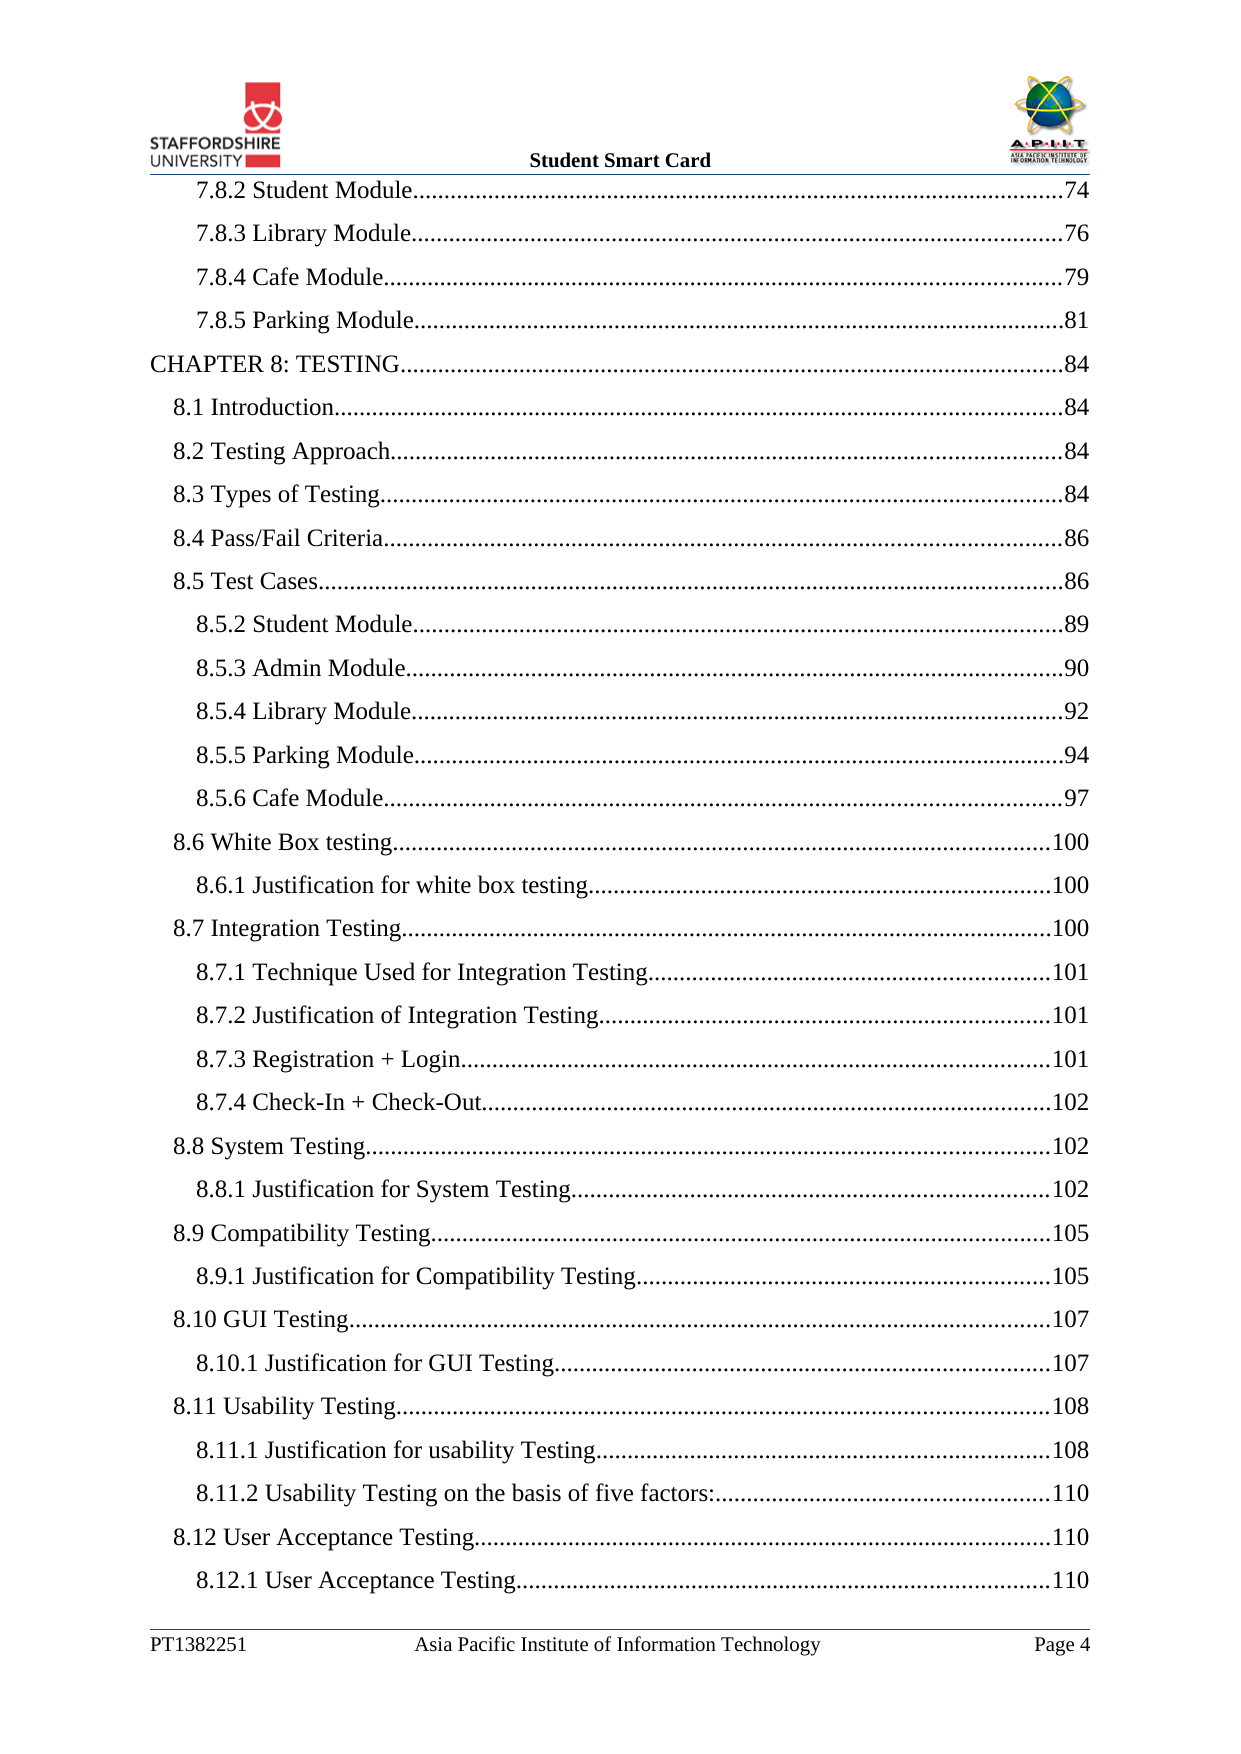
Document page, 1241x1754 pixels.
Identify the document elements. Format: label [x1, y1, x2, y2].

picture [1007, 73, 1091, 168]
picture [150, 82, 282, 168]
